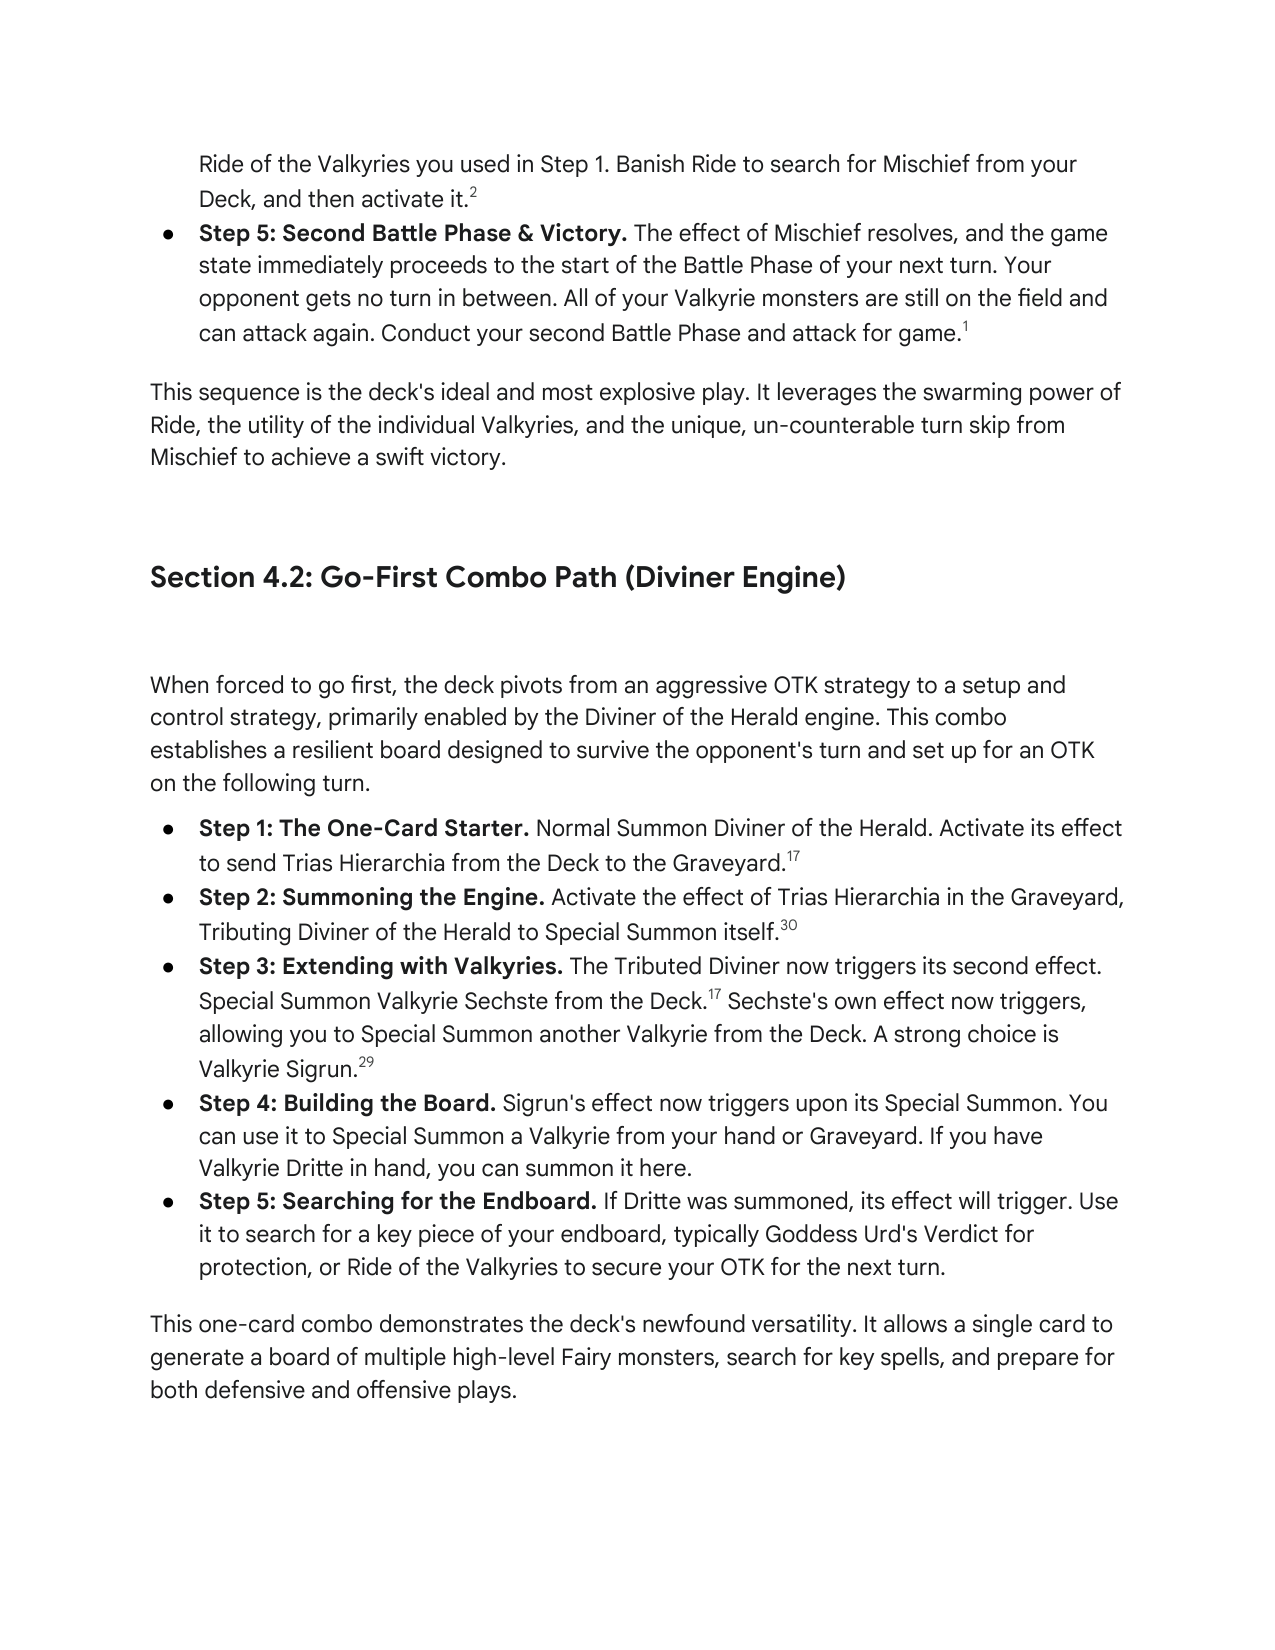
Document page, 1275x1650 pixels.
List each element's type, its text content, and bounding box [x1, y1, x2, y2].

text This one-card combo demonstrates the deck's newfound versatility. It allows a single card to generate a board of multiple high-level Fairy monsters, search for key spells, and prepare for both defensive and offensive plays. [150, 1310, 1125, 1404]
text This sequence is the deck's ideal and most explosive play. It leverages the swarming power of Ride, the utility of the individual Valkyries, and the unique, un-counterable turn skip from Mischief to achieve a swift victory. [150, 378, 1125, 472]
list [161, 150, 1125, 214]
list Step 4: Building the Board. Sigrun's effect now triggers upon its Special Summon. You can use it to Special Summon a Valkyrie from your hand or Graveyard. If you have Valkyrie Dritte in hand, you can summon it here. [161, 1089, 1125, 1183]
list Step 2: Summoning the Engine. Activate the effect of Trias Hierarchia in the Graveyard, Tributing Diviner of the Herald to Special Summon itself.30 [161, 883, 1125, 947]
list Step 3: Extending with Valkyries. The Tributed Diviner now triggers its second effect. Special Summon Valkyrie Sechste from the Deck.17 Sechste's own effect now triggers, allowing you to Special Summon another Valkyrie from the Deck. A strong choice is Valkyrie Sigrun.29 [161, 952, 1125, 1085]
subtitle Section 4.2: Go-First Combo Path (Diviner Engine) [150, 559, 1125, 596]
list Step 1: The One-Card Starter. Normal Summon Diviner of the Herald. Activate its effect to send Trias Hierarchia from the Deck to the Graveyard.17 [161, 814, 1125, 879]
text When forced to go first, the deck pivots from an aggressive OTK strategy to a setup and control strategy, primarily enabled by the Diviner of the Herald engine. This combo establishes a resilient board designed to survive the opponent's turn and set up for an OTK on the following turn. [150, 671, 1125, 798]
list Step 5: Searching for the Endboard. If Dritte was summoned, its effect will trigger. Use it to search for a key piece of your endboard, typically Goddess Urd's Verdict for protection, or Ride of the Valkyries to secure your OTK for the next turn. [161, 1187, 1125, 1281]
list Step 5: Second Battle Phase & Victory. The effect of Mischief resolves, and the game state immediately proceeds to the start of the Battle Phase of your next turn. Your opponent gets no turn in between. All of your Valkyrie monsters are still on the field and can attack again. Conduct your second Battle Phase and attack for game.1 [161, 219, 1125, 349]
